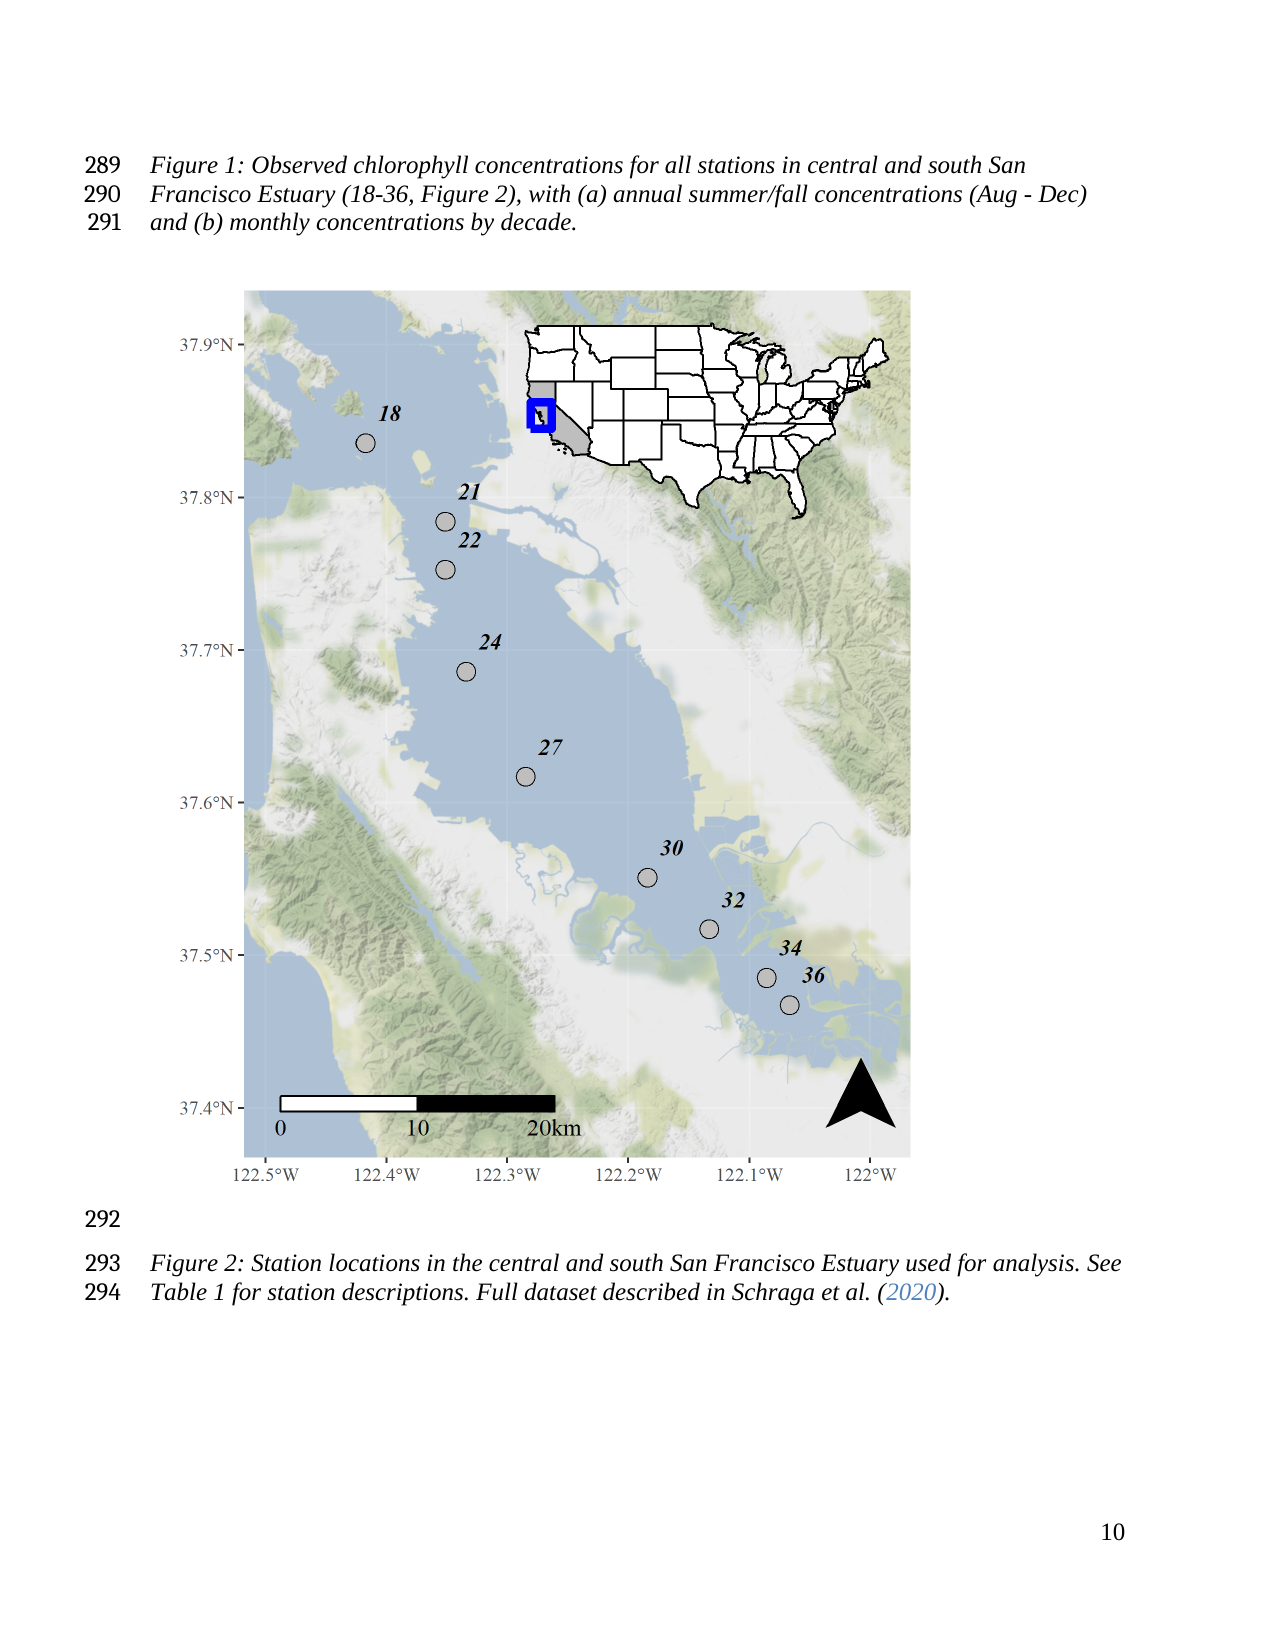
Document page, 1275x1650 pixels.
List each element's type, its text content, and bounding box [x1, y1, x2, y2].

text Figure 2: Station locations in the central and south San Francisco Estuary used for analysis. See Table 1 for station descriptions. Full dataset described in Schraga et al. (2020). [150, 1248, 1125, 1305]
text Figure 1: Observed chlorophyll concentrations for all stations in central and south San Francisco Estuary (18-36, Figure 2), with (a) annual summer/fall concentrations (Aug - Dec) and (b) monthly concentrations by decade. [150, 150, 1125, 236]
picture [168, 248, 922, 1227]
